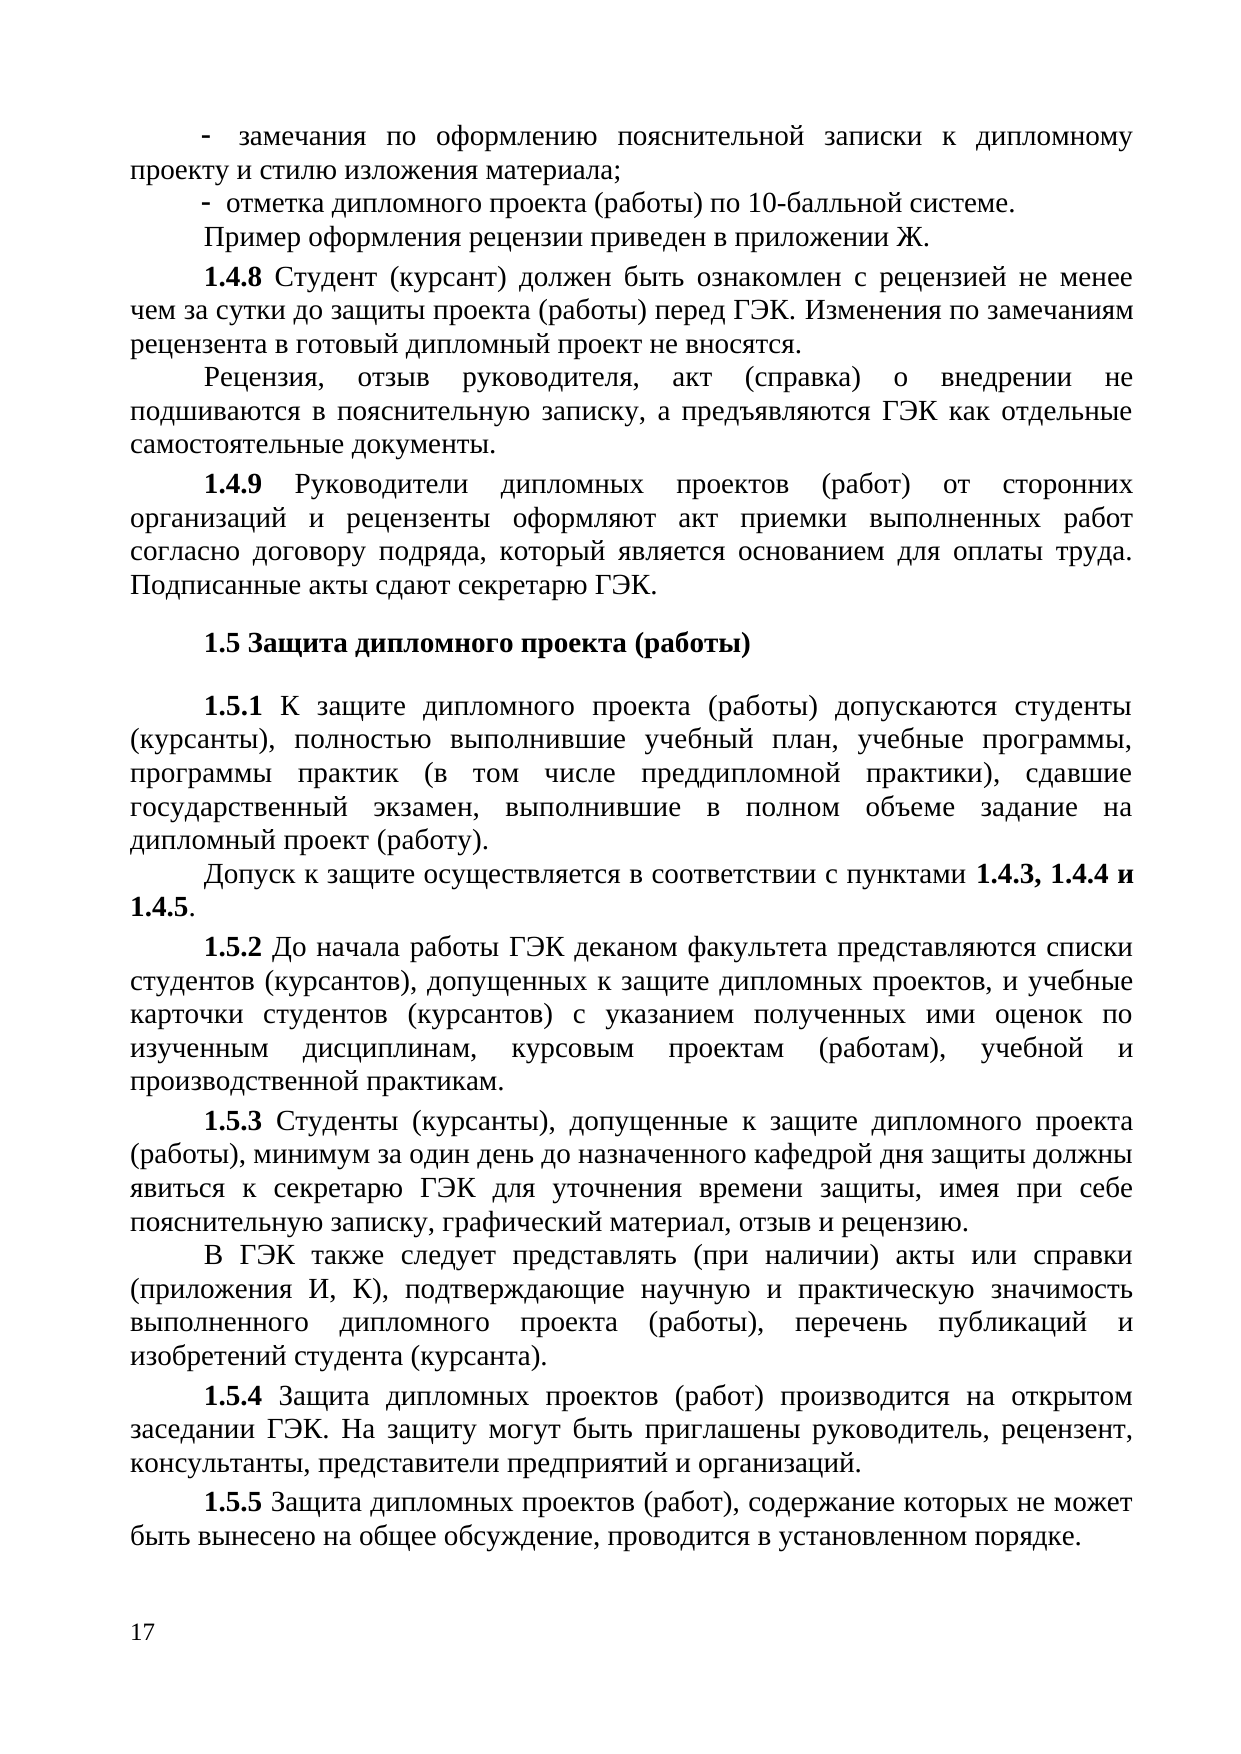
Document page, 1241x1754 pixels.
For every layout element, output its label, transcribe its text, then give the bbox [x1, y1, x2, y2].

text Рецензия, отзыв руководителя, акт (справка) о внедрении не подшиваются в пояснительную записку, а предъявляются ГЭК как отдельные самостоятельные документы. [130, 359, 1134, 460]
text 1.4.8 Студент (курсант) должен быть ознакомлен с рецензией не менее чем за сутки до защиты проекта (работы) перед ГЭК. Изменения по замечаниям рецензента в готовый дипломный проект не вносятся. [130, 259, 1134, 359]
text 1.4.9 Руководители дипломных проектов (работ) от сторонних организаций и рецензенты оформляют акт приемки выполненных работ согласно договору подряда, который является основанием для оплаты труда. Подписанные акты сдают секретарю ГЭК. [130, 466, 1134, 600]
text 1.5.1 К защите дипломного проекта (работы) допускаются студенты (курсанты), полностью выполнившие учебный план, учебные программы, программы практик (в том числе преддипломной практики), сдавшие государственный экзамен, выполнившие в полном объеме задание на дипломный проект (работу). [130, 688, 1134, 856]
list отметка дипломного проекта (работы) по 10-балльной системе. [130, 185, 1134, 219]
list замечания по оформлению пояснительной записки к дипломному проекту и стилю изложения материала; [130, 118, 1134, 185]
subtitle 1.5 Защита дипломного проекта (работы) [130, 625, 1134, 659]
text 1.5.4 Защита дипломных проектов (работ) производится на открытом заседании ГЭК. На защиту могут быть приглашены руководитель, рецензент, консультанты, представители предприятий и организаций. [130, 1378, 1134, 1478]
text Пример оформления рецензии приведен в приложении Ж. [130, 219, 1134, 252]
text 1.5.3 Студенты (курсанты), допущенные к защите дипломного проекта (работы), минимум за один день до назначенного кафедрой дня защиты должны явиться к секретарю ГЭК для уточнения времени защиты, имея при себе пояснительную записку, графический материал, отзыв и рецензию. [130, 1103, 1134, 1237]
text В ГЭК также следует представлять (при наличии) акты или справки (приложения И, К), подтверждающие научную и практическую значимость выполненного дипломного проекта (работы), перечень публикаций и изобретений студента (курсанта). [130, 1237, 1134, 1371]
text Допуск к защите осуществляется в соответствии с пунктами 1.4.3, 1.4.4 и 1.4.5. [130, 856, 1134, 923]
text 1.5.2 До начала работы ГЭК деканом факультета представляются списки студентов (курсантов), допущенных к защите дипломных проектов, и учебные карточки студентов (курсантов) с указанием полученных ими оценок по изученным дисциплинам, курсовым проектам (работам), учебной и производственной практикам. [130, 929, 1134, 1097]
text 1.5.5 Защита дипломных проектов (работ), содержание которых не может быть вынесено на общее обсуждение, проводится в установленном порядке. [130, 1484, 1134, 1552]
